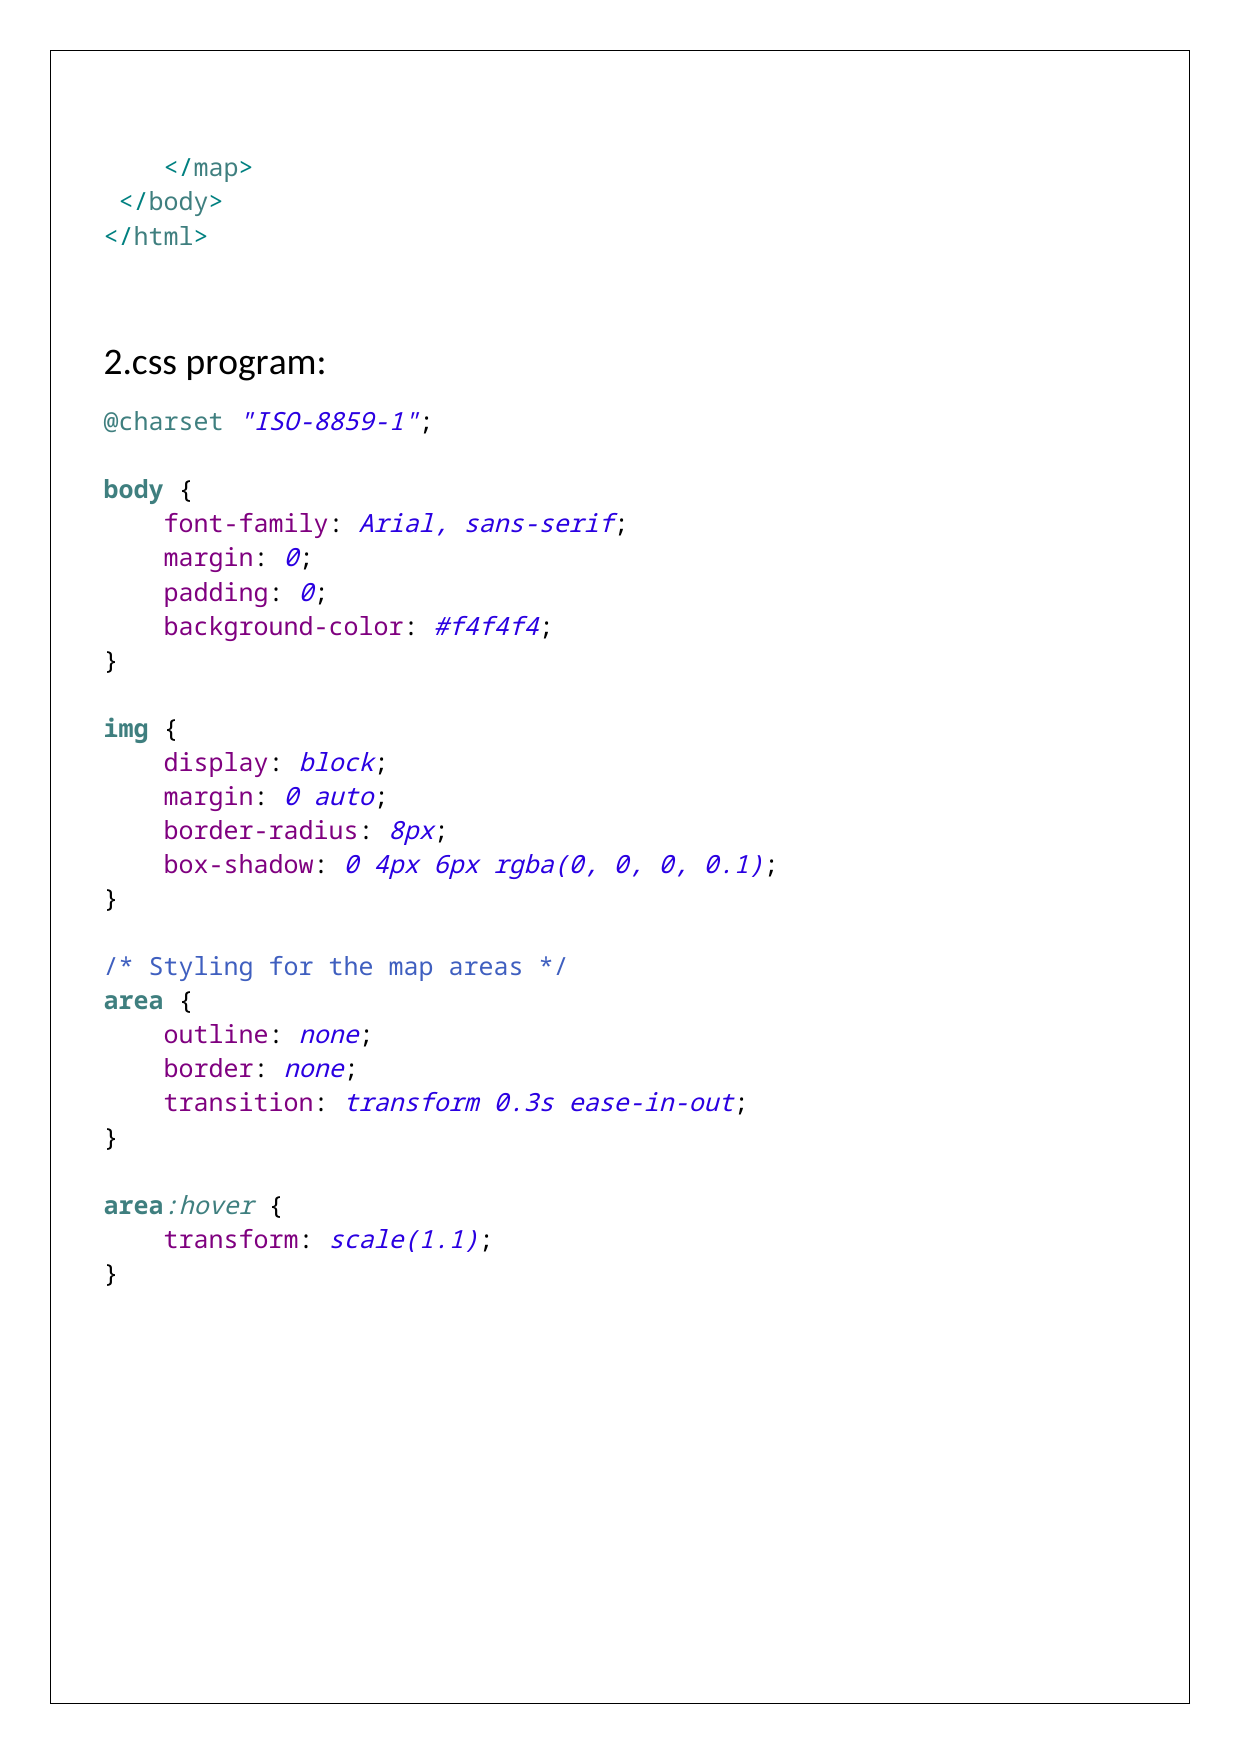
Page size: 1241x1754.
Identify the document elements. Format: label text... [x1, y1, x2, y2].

text } [103, 642, 1166, 676]
text font-family: Arial, sans-serif; [103, 506, 1166, 540]
text transition: transform 0.3s ease-in-out; [103, 1085, 1166, 1119]
text } [103, 881, 1166, 915]
text transform: scale(1.1); [103, 1221, 1166, 1255]
text margin: 0; [103, 540, 1166, 574]
text /* Styling for the map areas */ [103, 949, 1166, 983]
text @charset "ISO-8859-1"; [103, 404, 1166, 438]
text </body> [103, 184, 1166, 218]
text </map> [103, 150, 1166, 184]
text 2.css program: [103, 338, 1166, 383]
text } [103, 1255, 1166, 1289]
text img { [103, 710, 1166, 744]
text padding: 0; [103, 574, 1166, 608]
text </html> [103, 218, 1166, 252]
text border: none; [103, 1051, 1166, 1085]
text } [103, 1119, 1166, 1153]
text display: block; [103, 744, 1166, 778]
text box-shadow: 0 4px 6px rgba(0, 0, 0, 0.1); [103, 847, 1166, 881]
text border-radius: 8px; [103, 813, 1166, 847]
text background-color: #f4f4f4; [103, 608, 1166, 642]
text area:hover { [103, 1187, 1166, 1221]
text margin: 0 auto; [103, 778, 1166, 813]
text area { [103, 983, 1166, 1017]
text body { [103, 472, 1166, 506]
text outline: none; [103, 1017, 1166, 1051]
